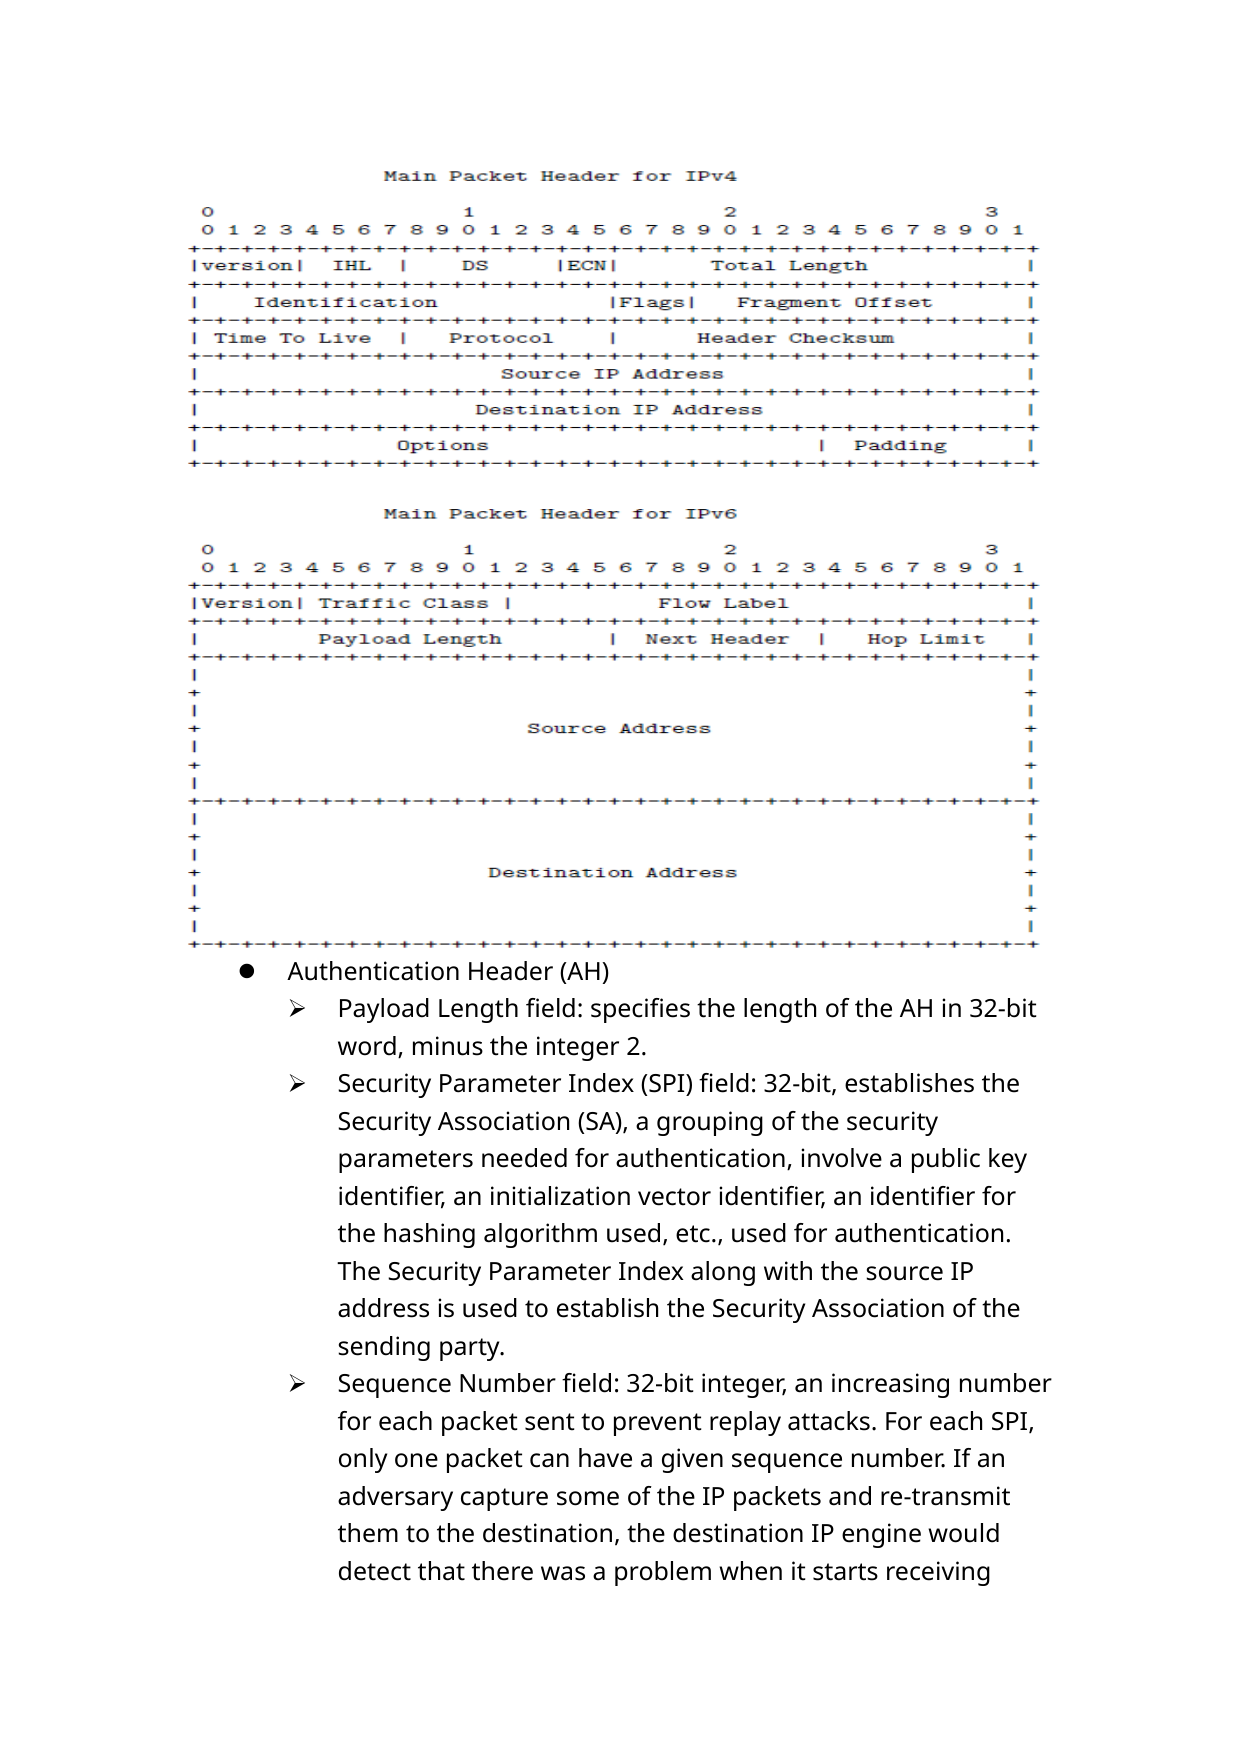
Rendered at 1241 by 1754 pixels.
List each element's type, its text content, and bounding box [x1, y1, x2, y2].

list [287, 1364, 1053, 1589]
list Payload Length field: specifies the length of the AH in 32-bit word, minus the integer 2. [287, 989, 1053, 1064]
list Security Parameter Index (SPI) field: 32-bit, establishes the Security Association (SA), a grouping of the security parameters needed for authentication, involve a public key identifier, an initialization vector identifier, an identifier for the hashing algorithm used, etc., used for authentication. The Security Parameter Index along with the source IP address is used to establish the Security Association of the sending party. [287, 1064, 1053, 1364]
picture [187, 164, 1052, 952]
list Authentication Header (AH) [237, 952, 1053, 989]
